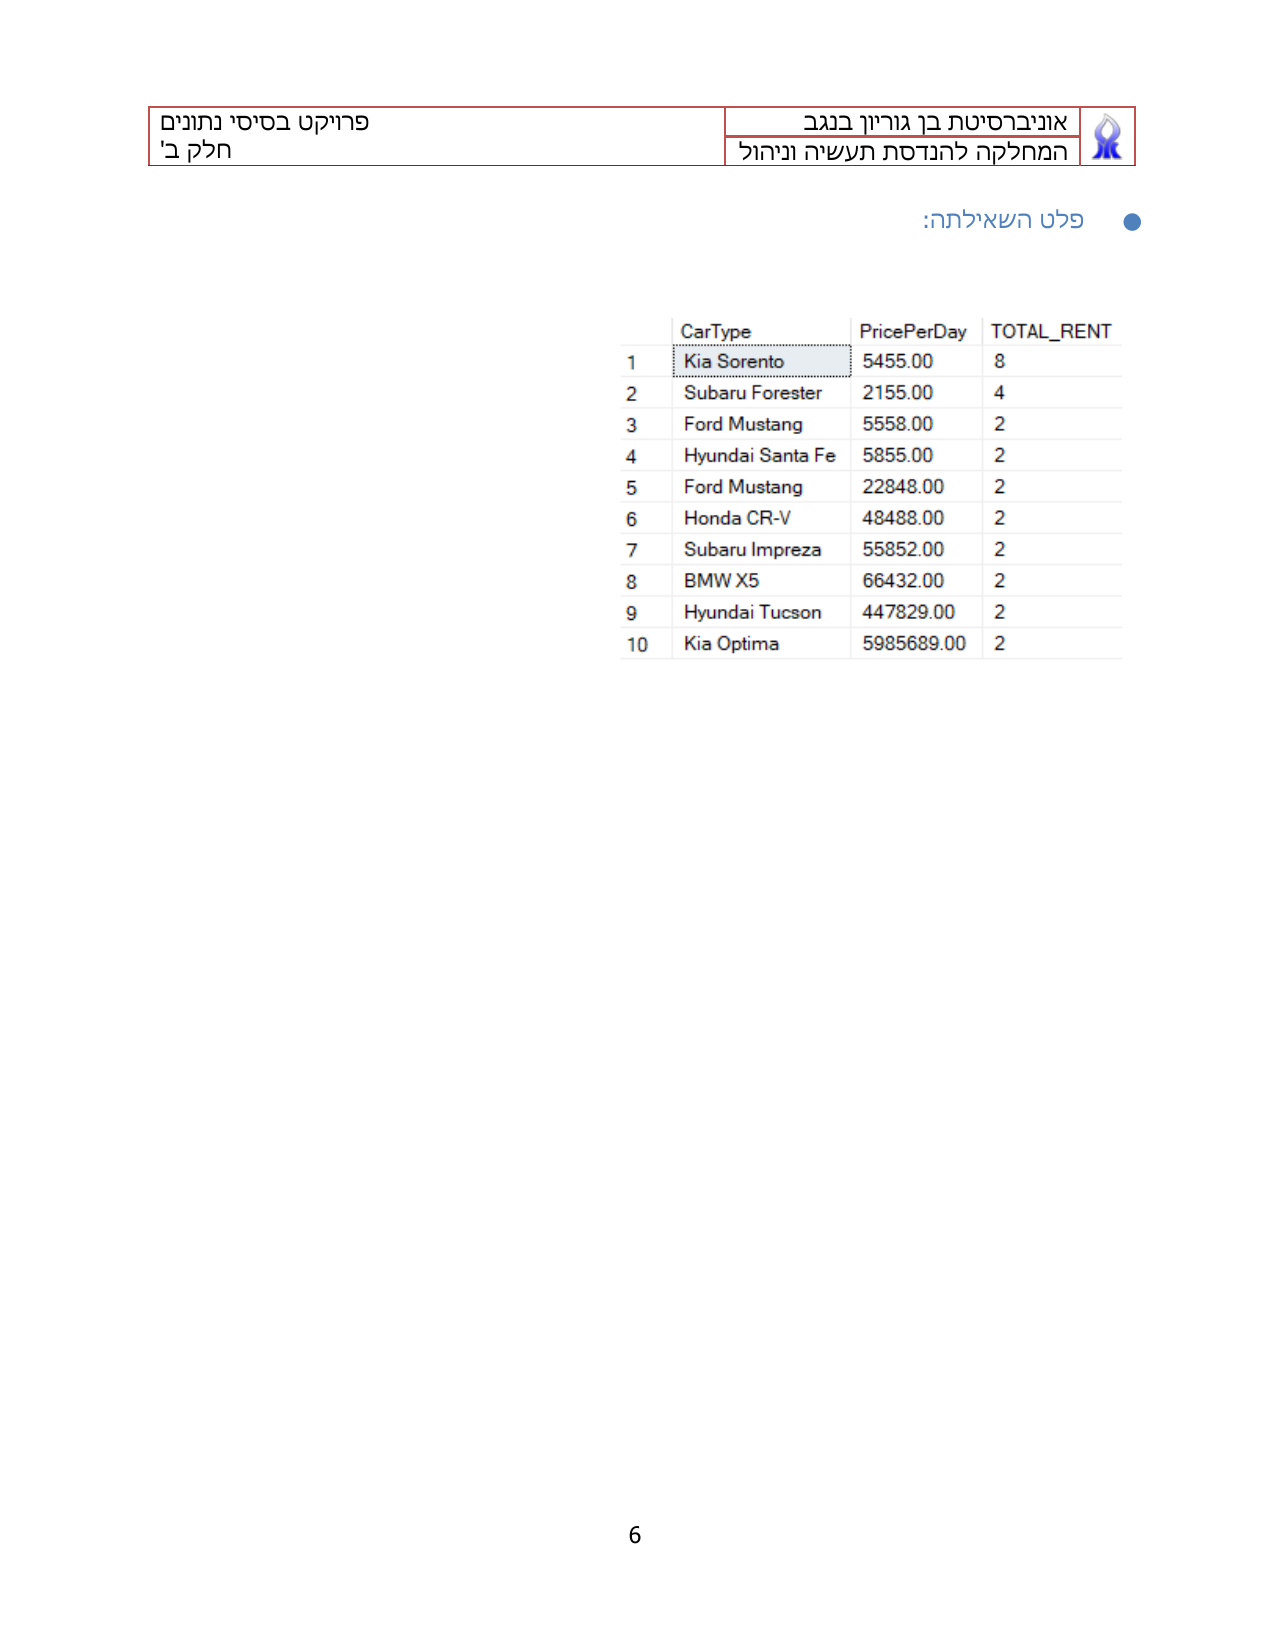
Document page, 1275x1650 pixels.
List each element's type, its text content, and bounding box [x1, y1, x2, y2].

picture [1090, 112, 1124, 160]
list פלט השאילתה: [148, 194, 1122, 241]
picture [620, 318, 1123, 666]
